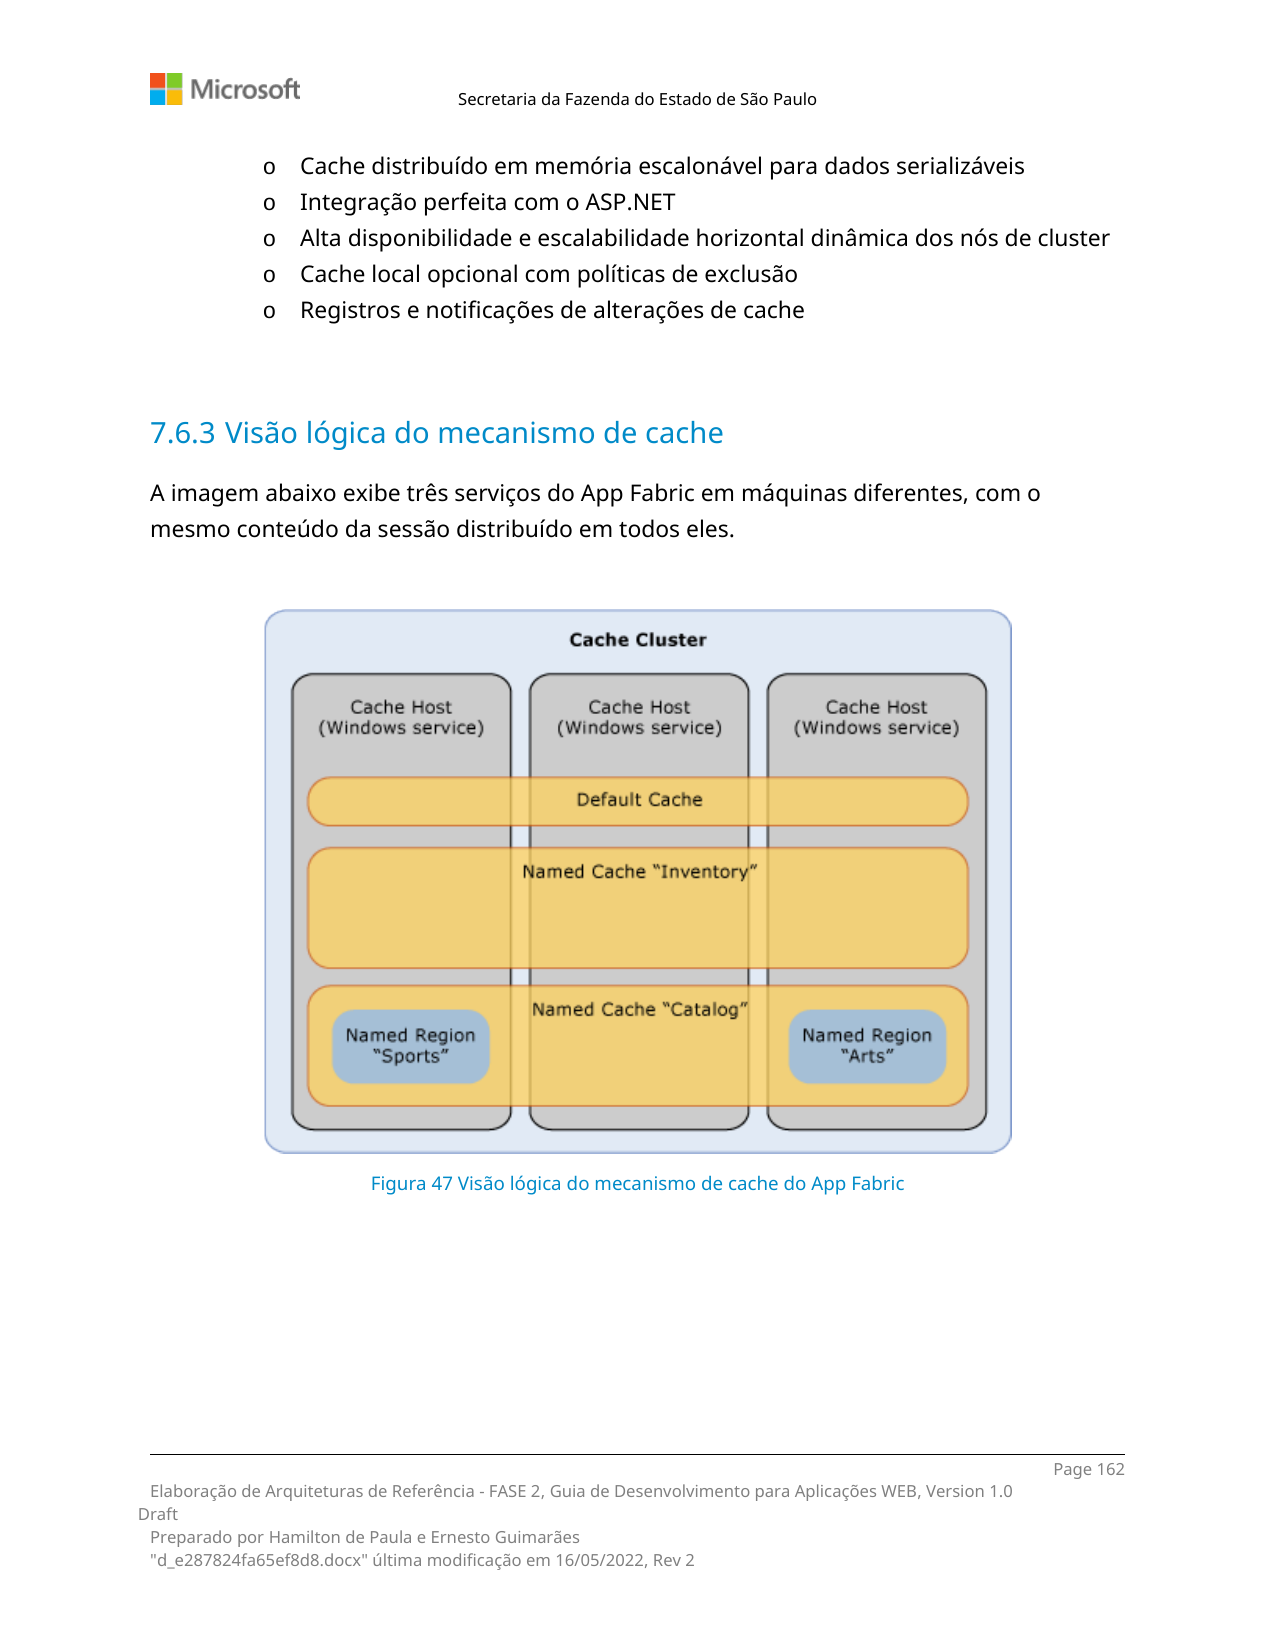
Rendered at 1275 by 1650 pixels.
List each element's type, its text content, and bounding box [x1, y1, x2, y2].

picture [150, 73, 300, 106]
list Integração perfeita com o ASP.NET [262, 186, 1125, 217]
list Alta disponibilidade e escalabilidade horizontal dinâmica dos nós de cluster [262, 222, 1125, 253]
subtitle Visão lógica do mecanismo de cache [150, 412, 1125, 452]
list Cache local opcional com políticas de exclusão [262, 258, 1125, 289]
list Registros e notificações de alterações de cache [262, 294, 1125, 326]
picture [263, 609, 1012, 1154]
text Figura 47 Visão lógica do mecanismo de cache do App Fabric [150, 1170, 1125, 1196]
text A imagem abaixo exibe três serviços do App Fabric em máquinas diferentes, com o mesmo conteúdo da sessão distribuído em todos eles. [150, 477, 1125, 544]
list Cache distribuído em memória escalonável para dados serializáveis [262, 150, 1125, 181]
